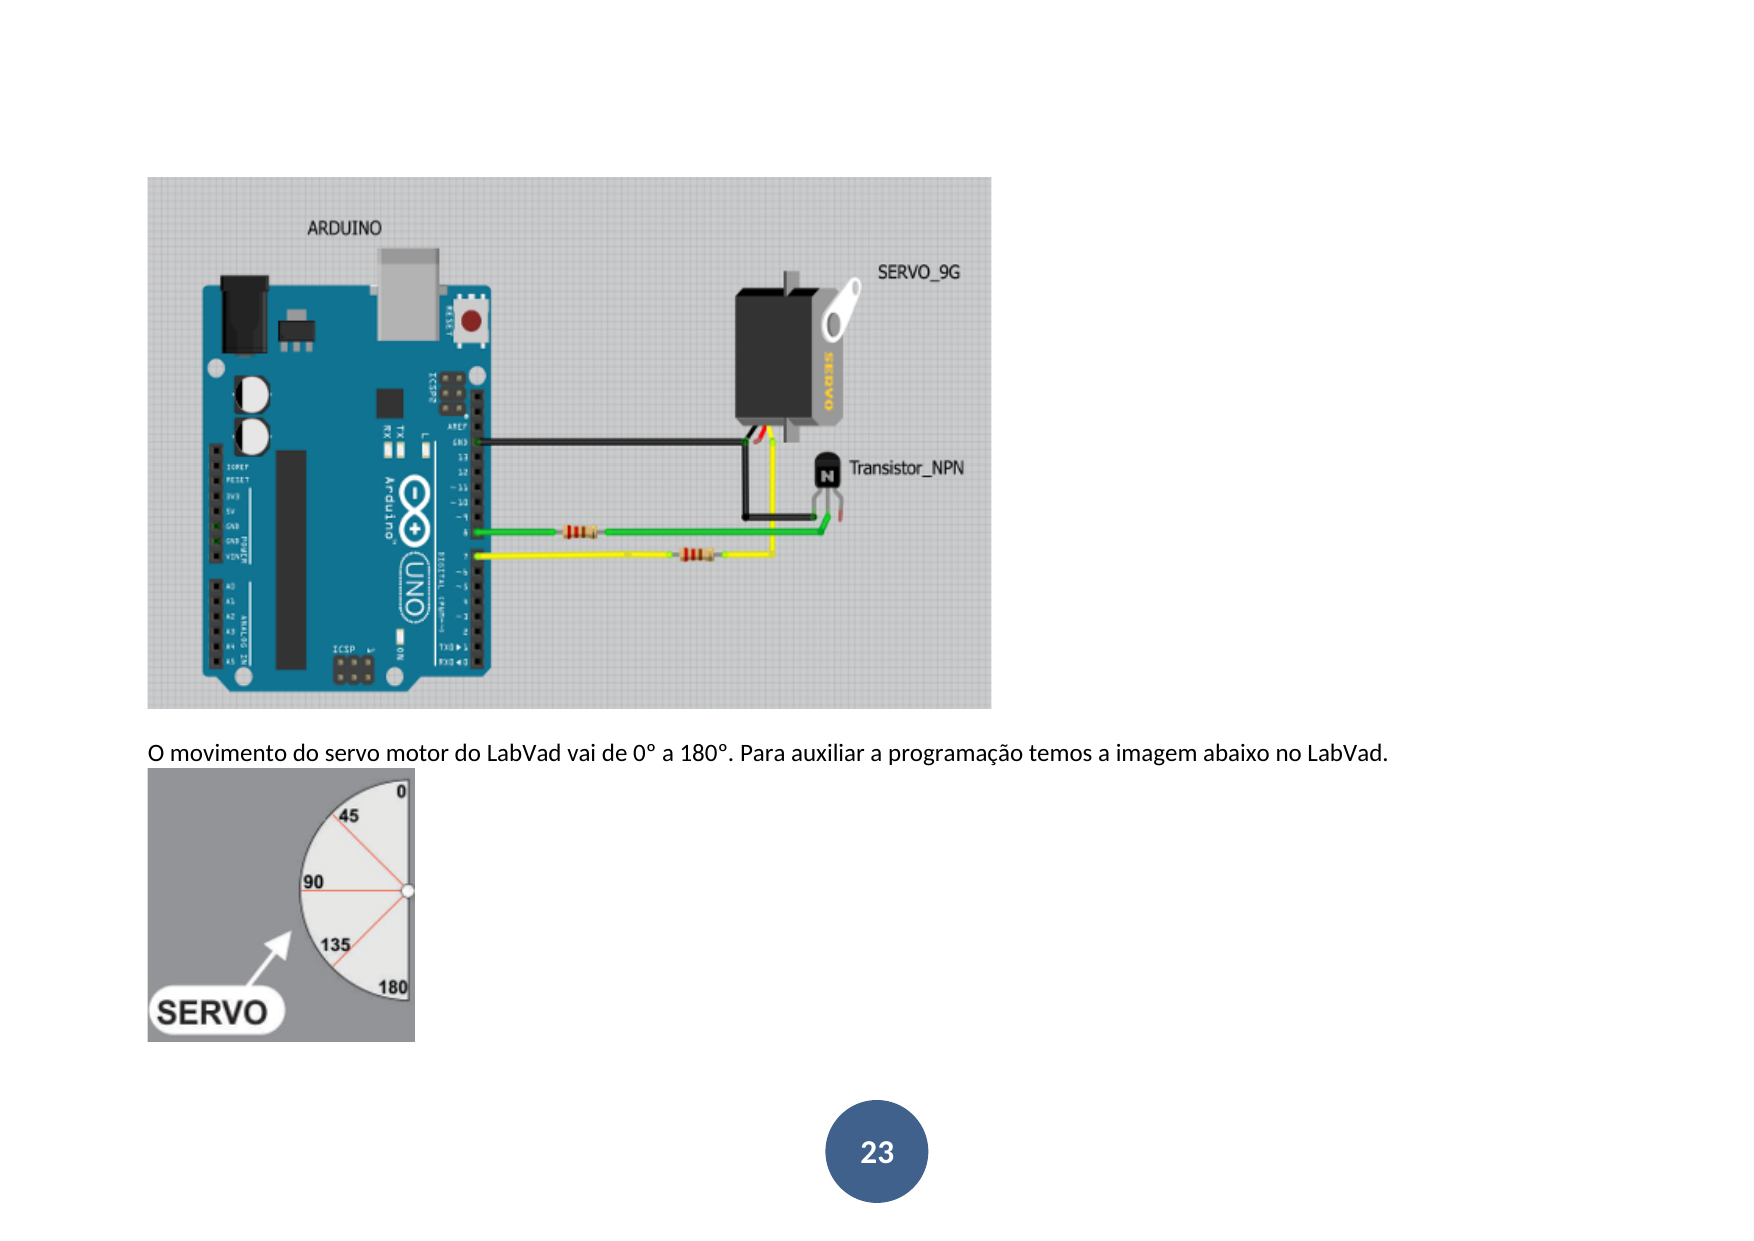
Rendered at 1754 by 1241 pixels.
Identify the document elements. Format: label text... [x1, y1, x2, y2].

picture [147, 768, 415, 1042]
picture [147, 177, 992, 709]
text O movimento do servo motor do LabVad vai de 0º a 180º. Para auxiliar a programação temos a imagem abaixo no LabVad. [148, 738, 1606, 1042]
